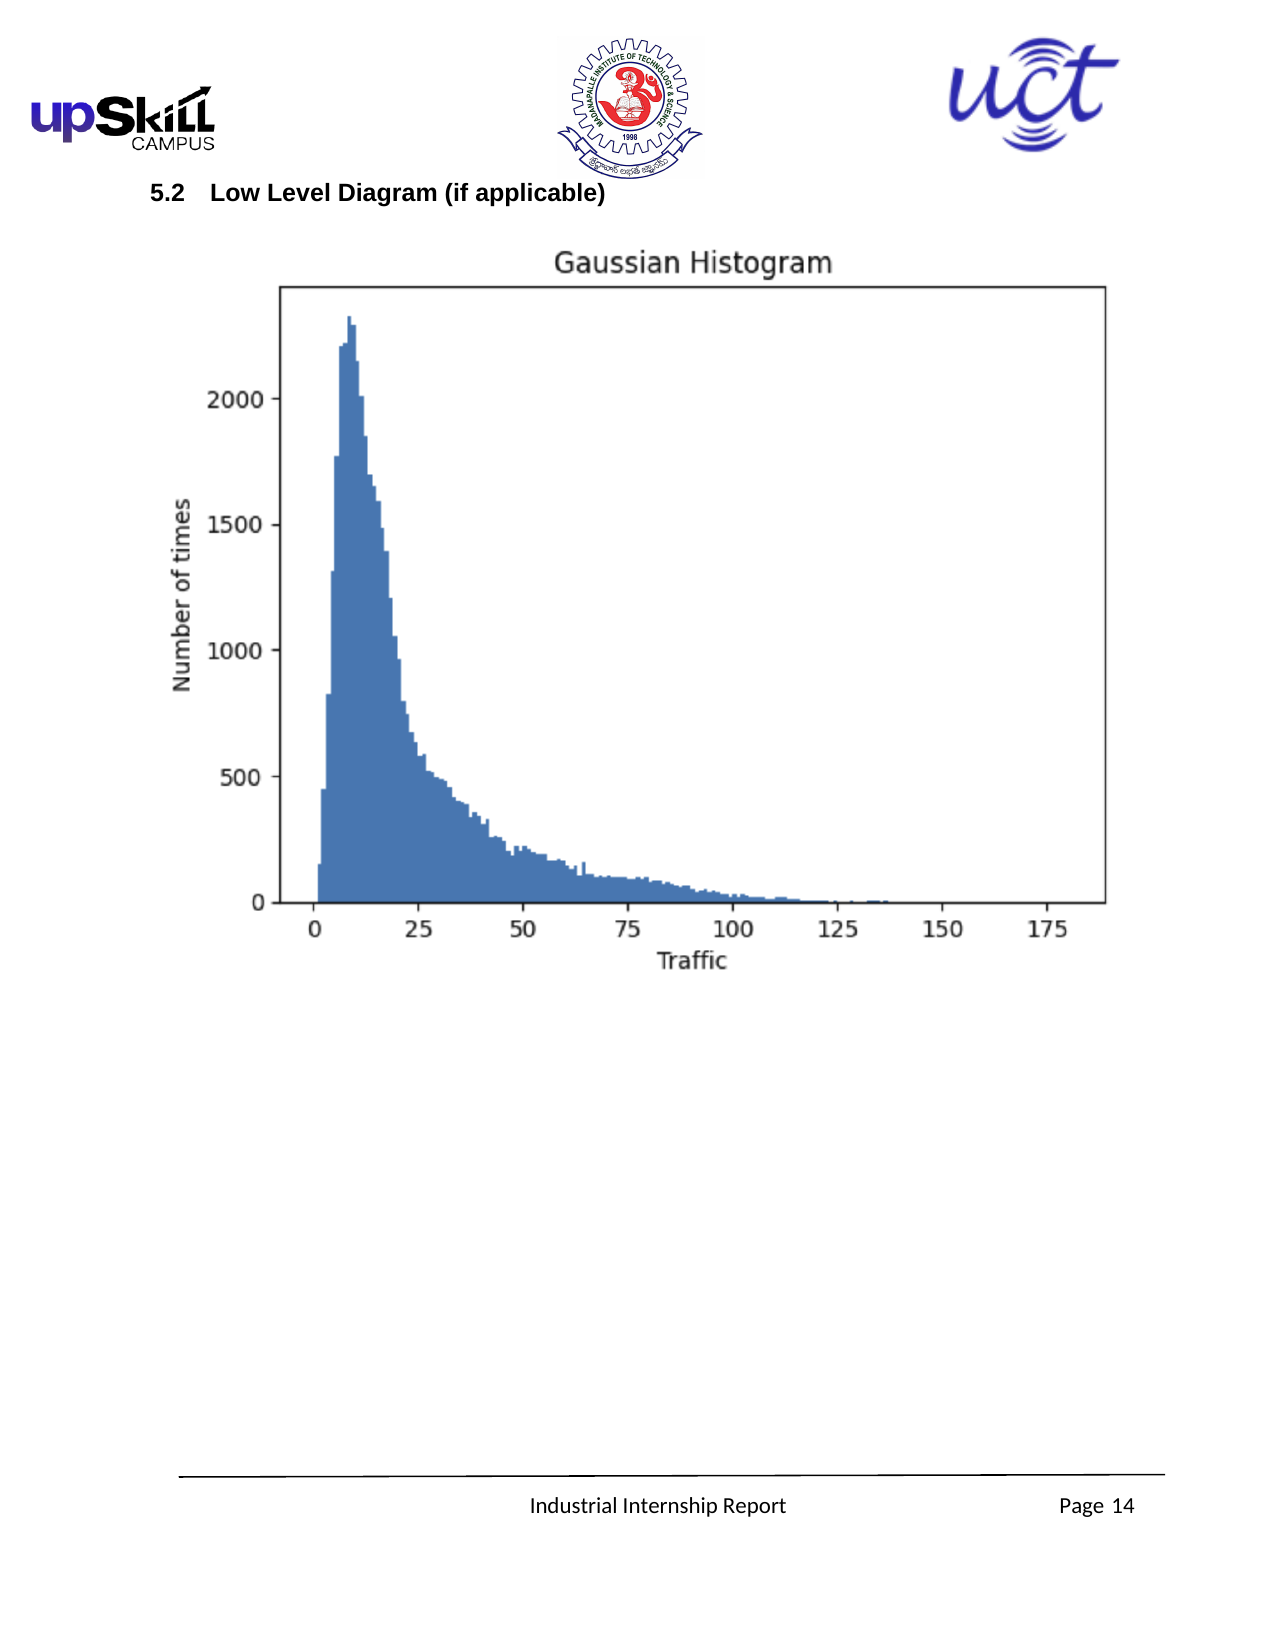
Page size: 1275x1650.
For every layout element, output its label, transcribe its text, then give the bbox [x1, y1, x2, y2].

picture [150, 231, 1135, 980]
picture [0, 73, 246, 154]
subtitle Low Level Diagram (if applicable) [150, 181, 1134, 206]
picture [557, 36, 705, 179]
picture [946, 28, 1125, 154]
